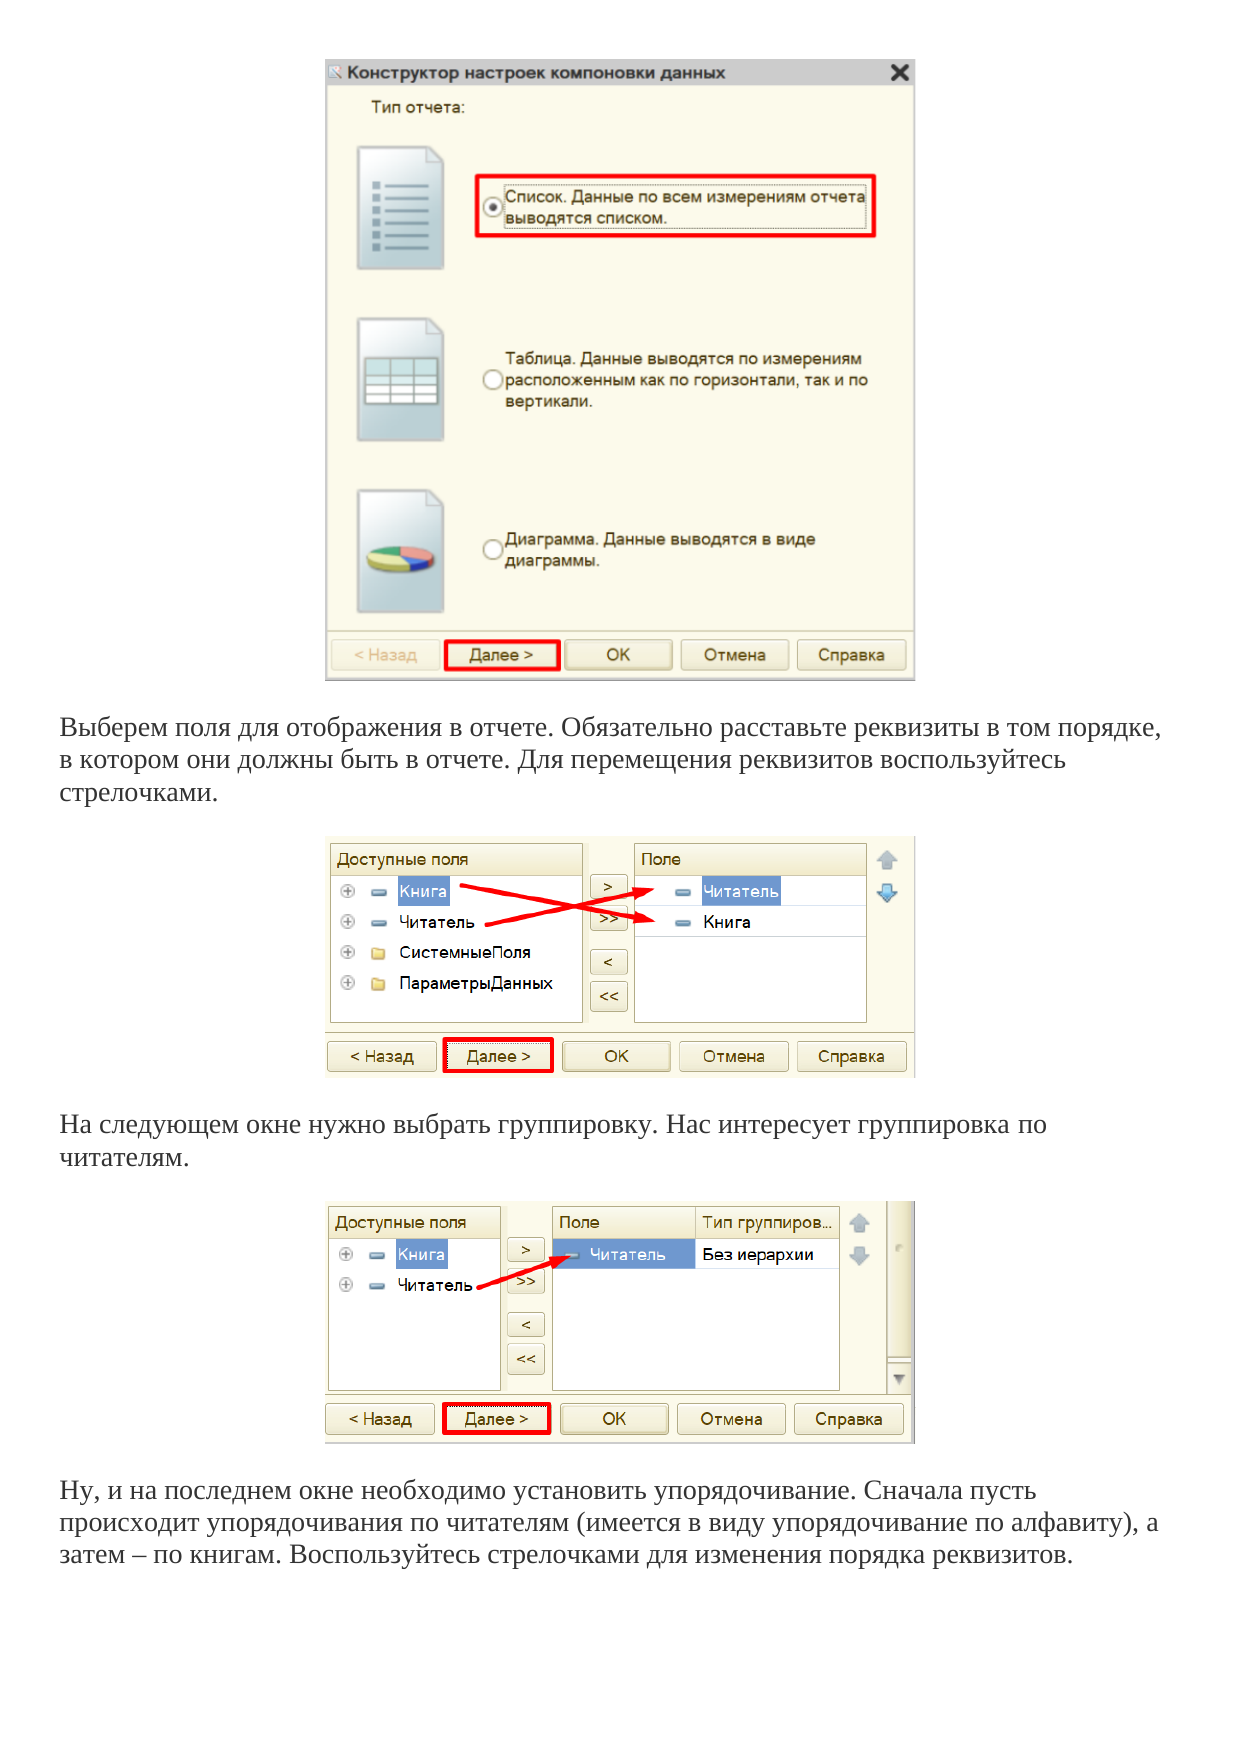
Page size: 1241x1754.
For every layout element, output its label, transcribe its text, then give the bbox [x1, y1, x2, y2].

picture [325, 1201, 916, 1444]
picture [325, 59, 916, 681]
text Выберем поля для отображения в отчете. Обязательно расставьте реквизиты в том порядке, в котором они должны быть в отчете. Для перемещения реквизитов воспользуйтесь стрелочками. [59, 710, 1181, 807]
picture [325, 836, 916, 1078]
text На следующем окне нужно выбрать группировку. Нас интересует группировка по читателям. [59, 1107, 1181, 1172]
text Ну, и на последнем окне необходимо установить упорядочивание. Сначала пусть происходит упорядочивания по читателям (имеется в виду упорядочивание по алфавиту), а затем – по книгам. Воспользуйтесь стрелочками для изменения порядка реквизитов. [59, 1473, 1181, 1570]
